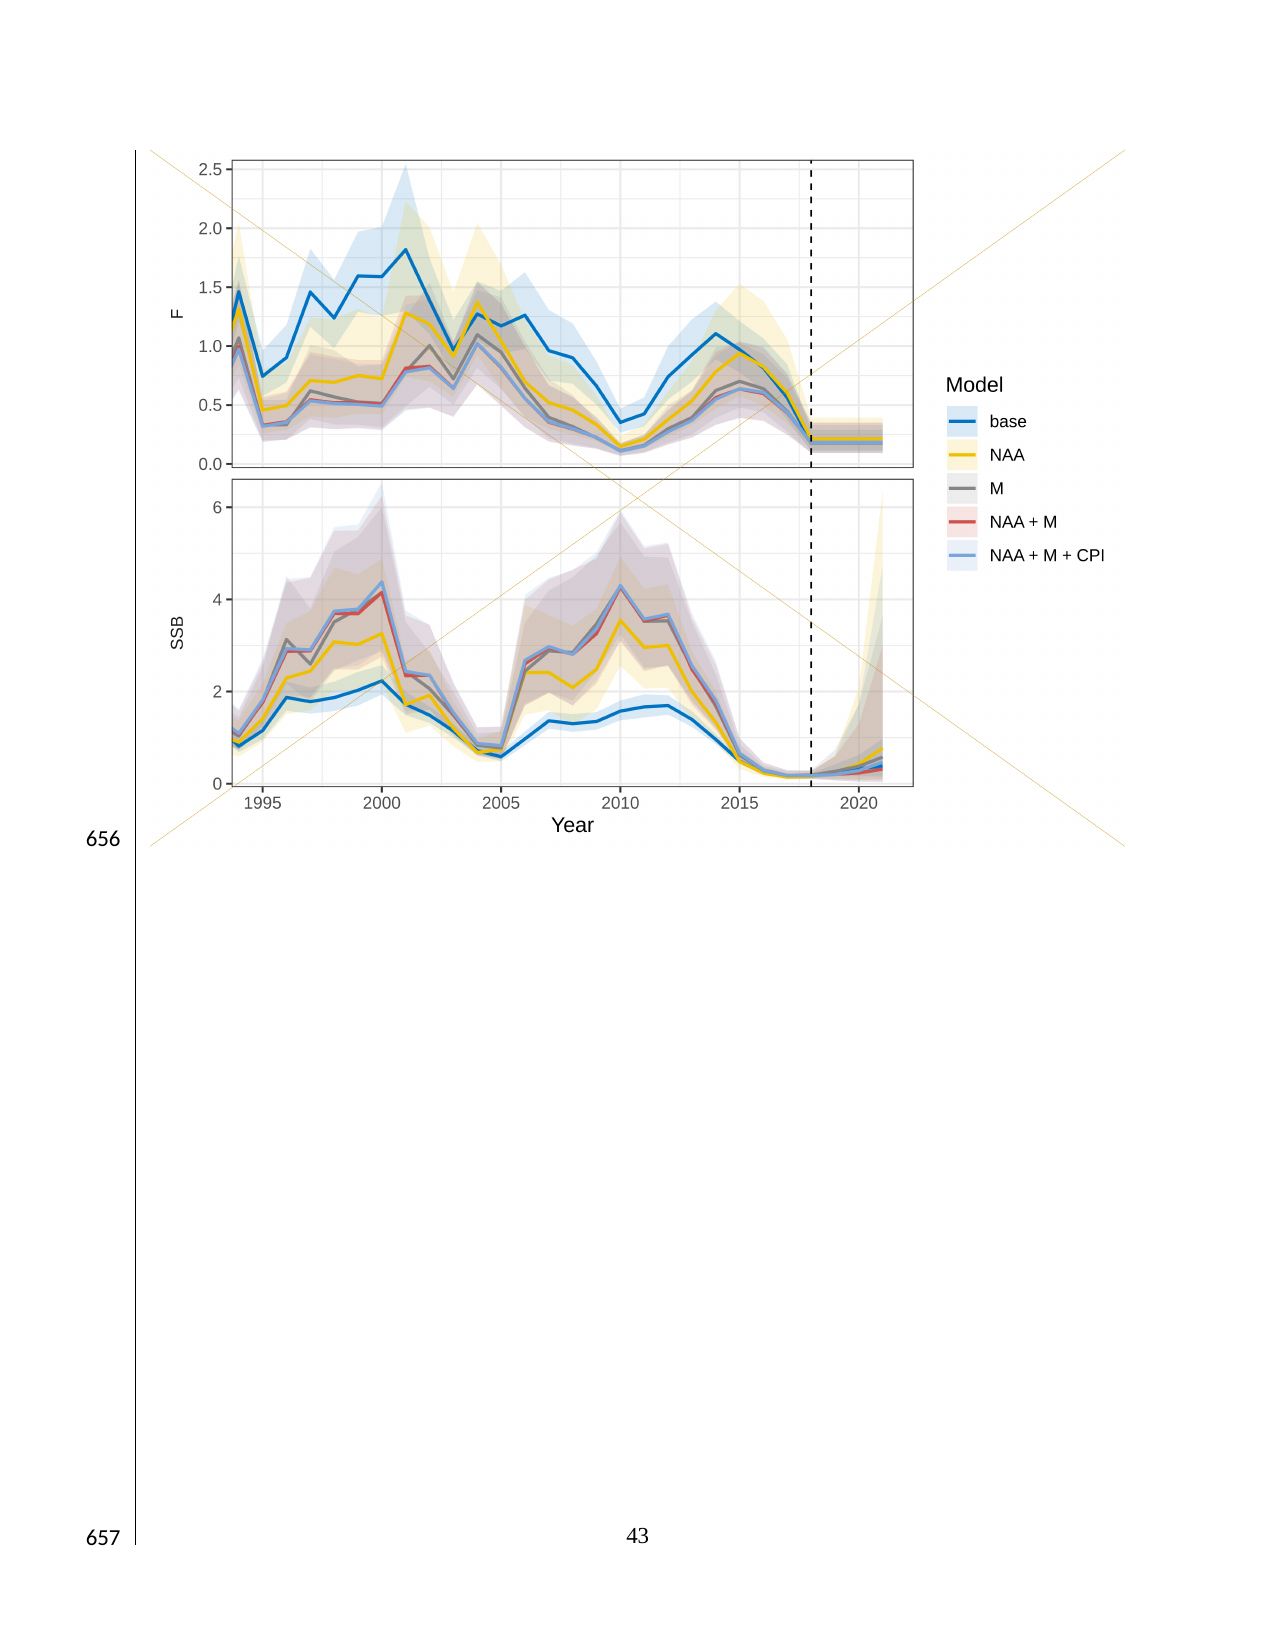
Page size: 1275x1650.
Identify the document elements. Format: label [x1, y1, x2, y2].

picture [639, 151, 1125, 845]
picture [152, 150, 1123, 497]
picture [150, 151, 636, 845]
picture [151, 499, 1124, 847]
